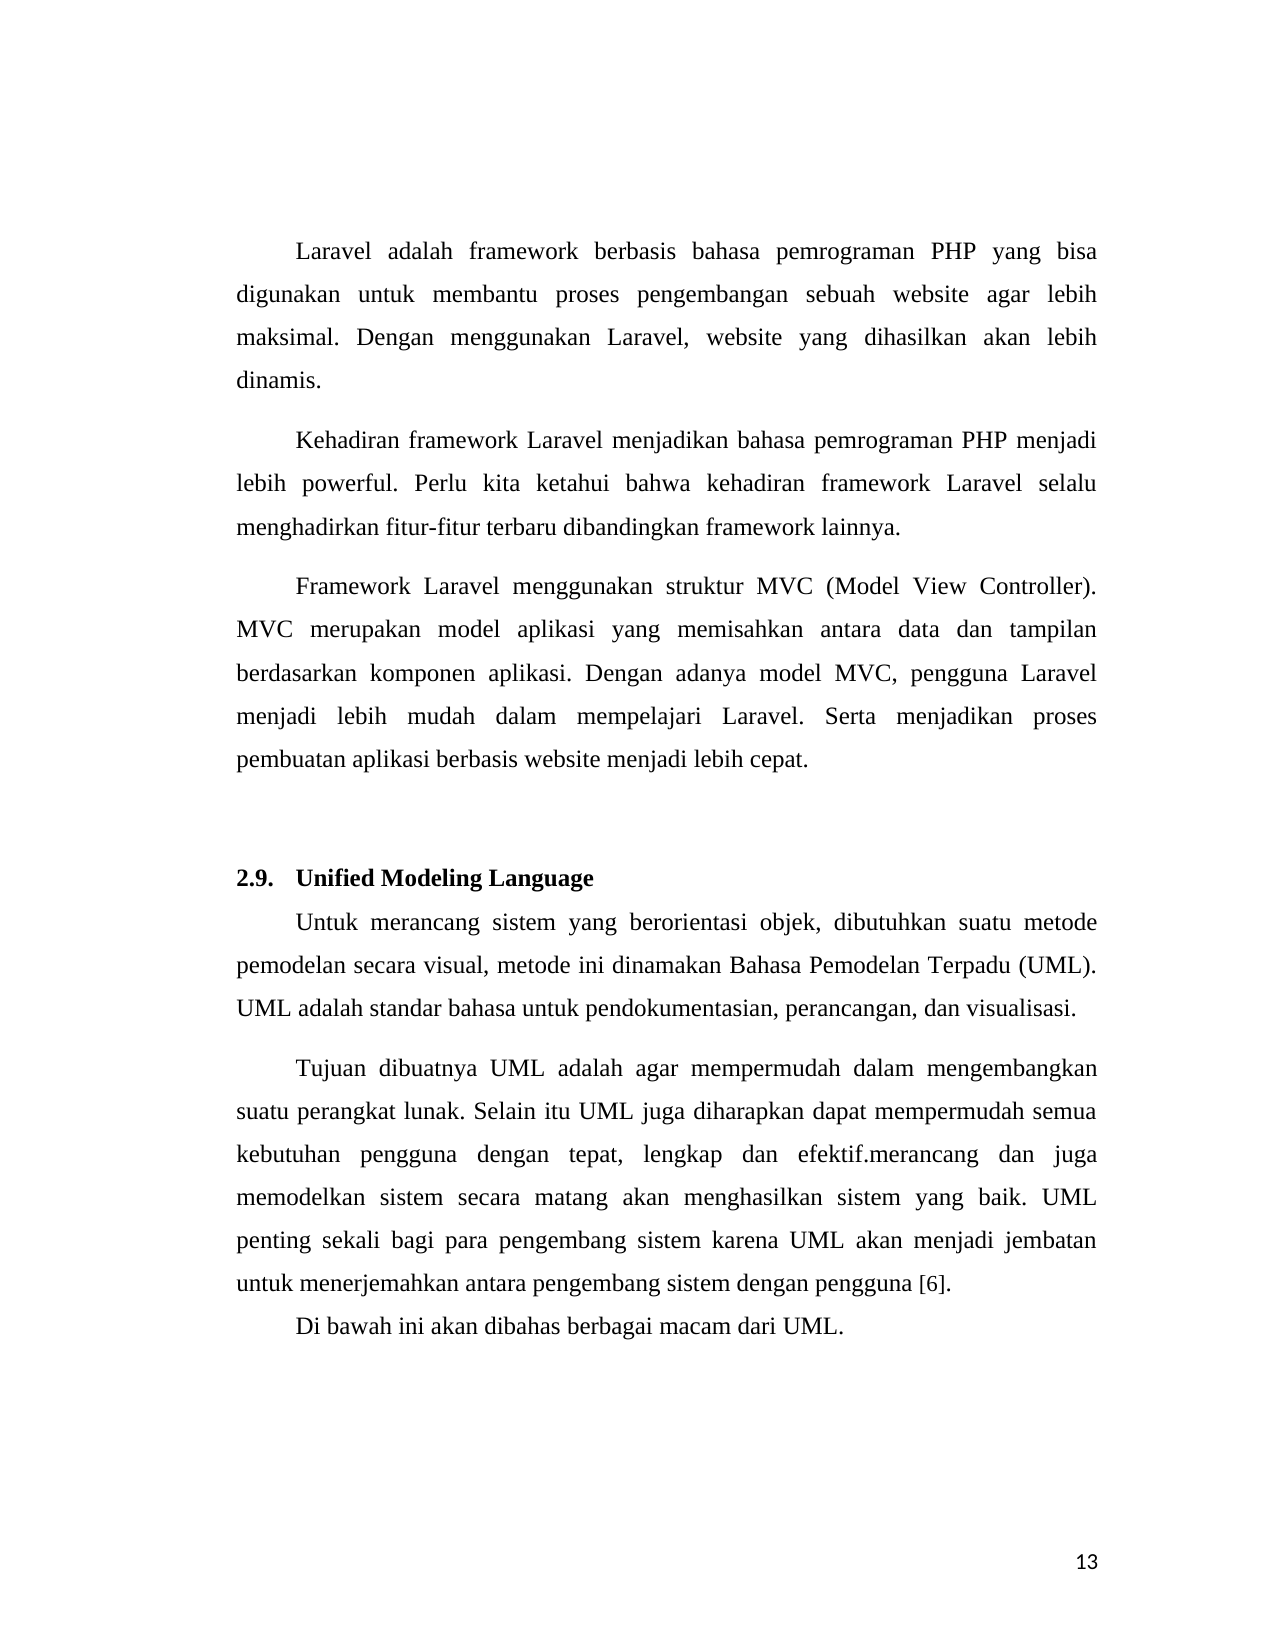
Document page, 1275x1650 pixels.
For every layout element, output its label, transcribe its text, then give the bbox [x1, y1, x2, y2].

text Tujuan dibuatnya UML adalah agar mempermudah dalam mengembangkan suatu perangkat lunak. Selain itu UML juga diharapkan dapat mempermudah semua kebutuhan pengguna dengan tepat, lengkap dan efektif.merancang dan juga memodelkan sistem secara matang akan menghasilkan sistem yang baik. UML penting sekali bagi para pengembang sistem karena UML akan menjadi jembatan untuk menerjemahkan antara pengembang sistem dengan pengguna . [236, 1053, 1098, 1297]
text Kehadiran framework Laravel menjadikan bahasa pemrograman PHP menjadi lebih powerful. Perlu kita ketahui bahwa kehadiran framework Laravel selalu menghadirkan fitur-fitur terbaru dibandingkan framework lainnya. [236, 425, 1098, 540]
text Framework Laravel menggunakan struktur MVC (Model View Controller). MVC merupakan model aplikasi yang memisahkan antara data dan tampilan berdasarkan komponen aplikasi. Dengan adanya model MVC, pengguna Laravel menjadi lebih mudah dalam mempelajari Laravel. Serta menjadikan proses pembuatan aplikasi berbasis website menjadi lebih cepat. [236, 571, 1098, 773]
text Untuk merancang sistem yang berorientasi objek, dibutuhkan suatu metode pemodelan secara visual, metode ini dinamakan Bahasa Pemodelan Terpadu (UML). UML adalah standar bahasa untuk pendokumentasian, perancangan, dan visualisasi. [236, 907, 1098, 1022]
subtitle Unified Modeling Language [236, 863, 1098, 892]
text Laravel adalah framework berbasis bahasa pemrograman PHP yang bisa digunakan untuk membantu proses pengembangan sebuah website agar lebih maksimal. Dengan menggunakan Laravel, website yang dihasilkan akan lebih dinamis. [236, 236, 1098, 394]
text Di bawah ini akan dibahas berbagai macam dari UML. [236, 1311, 1098, 1340]
